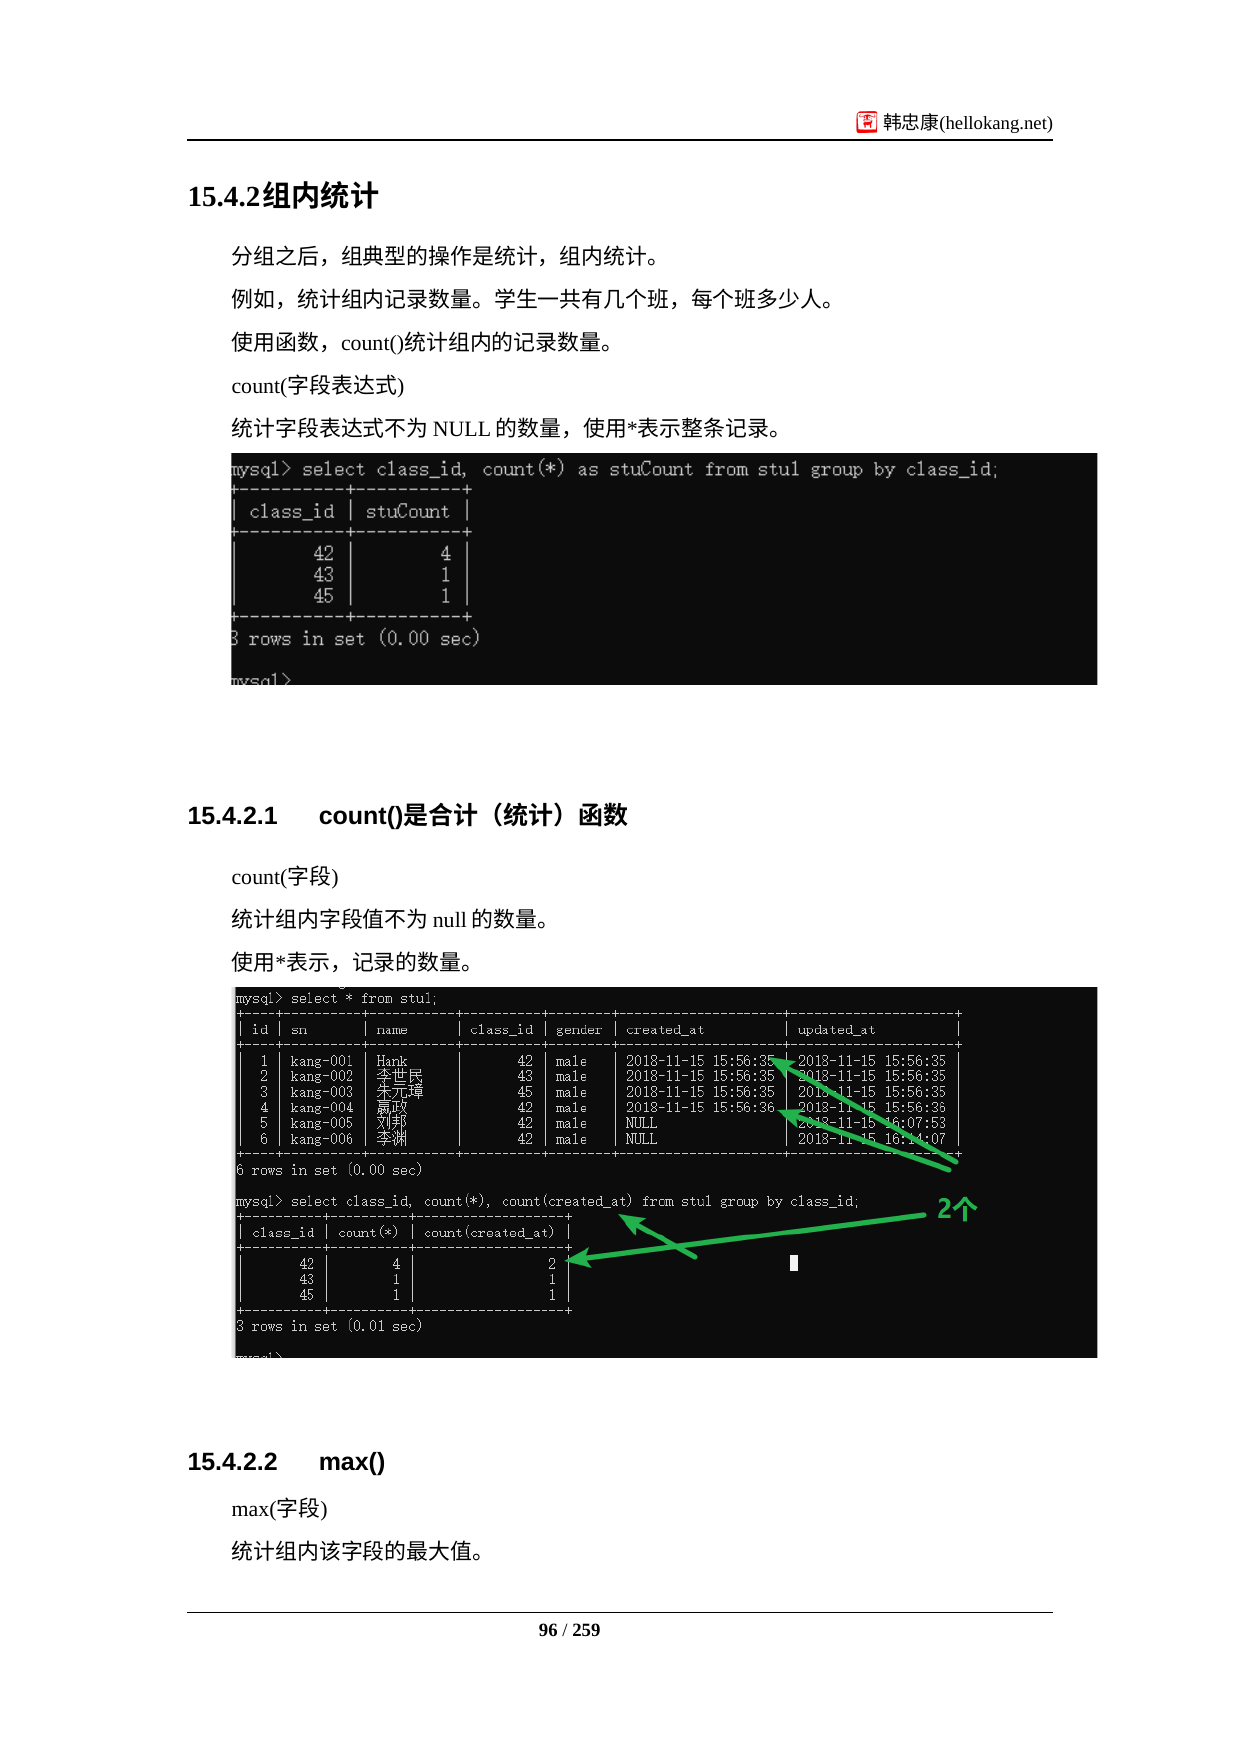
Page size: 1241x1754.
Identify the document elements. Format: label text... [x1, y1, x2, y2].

text 统计字段表达式不为NULL的数量，使用*表示整条记录。 [187, 410, 1053, 443]
text 例如，统计组内记录数量。学生一共有几个班，每个班多少人。 [187, 282, 1053, 314]
text count(字段) [187, 859, 1053, 891]
subtitle max() [187, 1445, 1053, 1478]
text count(字段表达式) [187, 367, 1053, 400]
subtitle 组内统计 [187, 161, 1053, 226]
picture [856, 111, 878, 133]
text 统计组内字段值不为null的数量。 [187, 902, 1053, 934]
picture [231, 453, 1098, 685]
text 使用函数，count()统计组内的记录数量。 [187, 324, 1053, 357]
text 统计组内该字段的最大值。 [187, 1533, 1053, 1566]
text max(字段) [187, 1490, 1053, 1523]
subtitle count()是合计（统计）函数 [187, 781, 1053, 846]
text 分组之后，组典型的操作是统计，组内统计。 [187, 239, 1053, 271]
picture [231, 987, 1098, 1358]
text 使用*表示，记录的数量。 [187, 944, 1053, 977]
